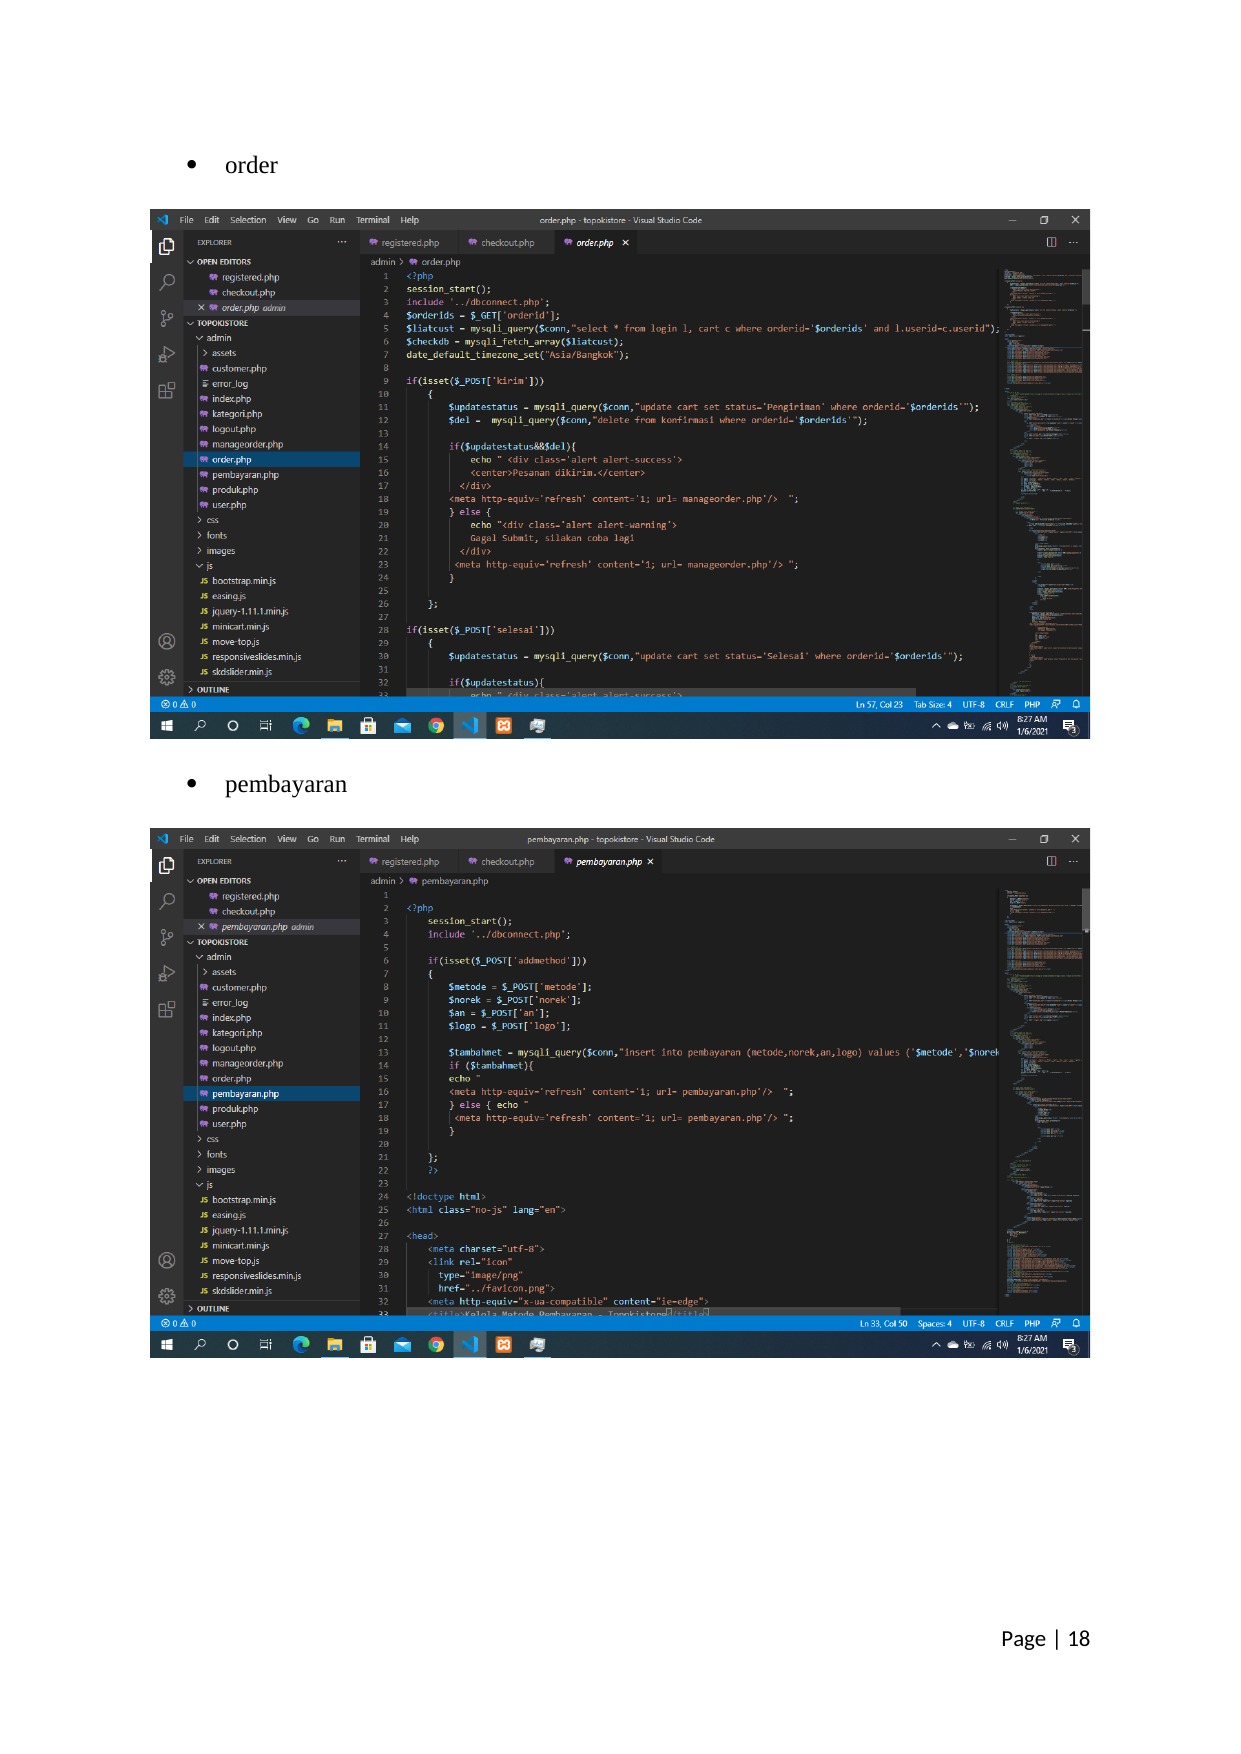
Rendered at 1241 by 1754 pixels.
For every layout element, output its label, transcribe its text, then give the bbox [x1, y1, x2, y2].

picture [150, 209, 1091, 739]
list order [187, 150, 1090, 179]
picture [150, 828, 1091, 1358]
list pembayaran [187, 769, 1090, 798]
